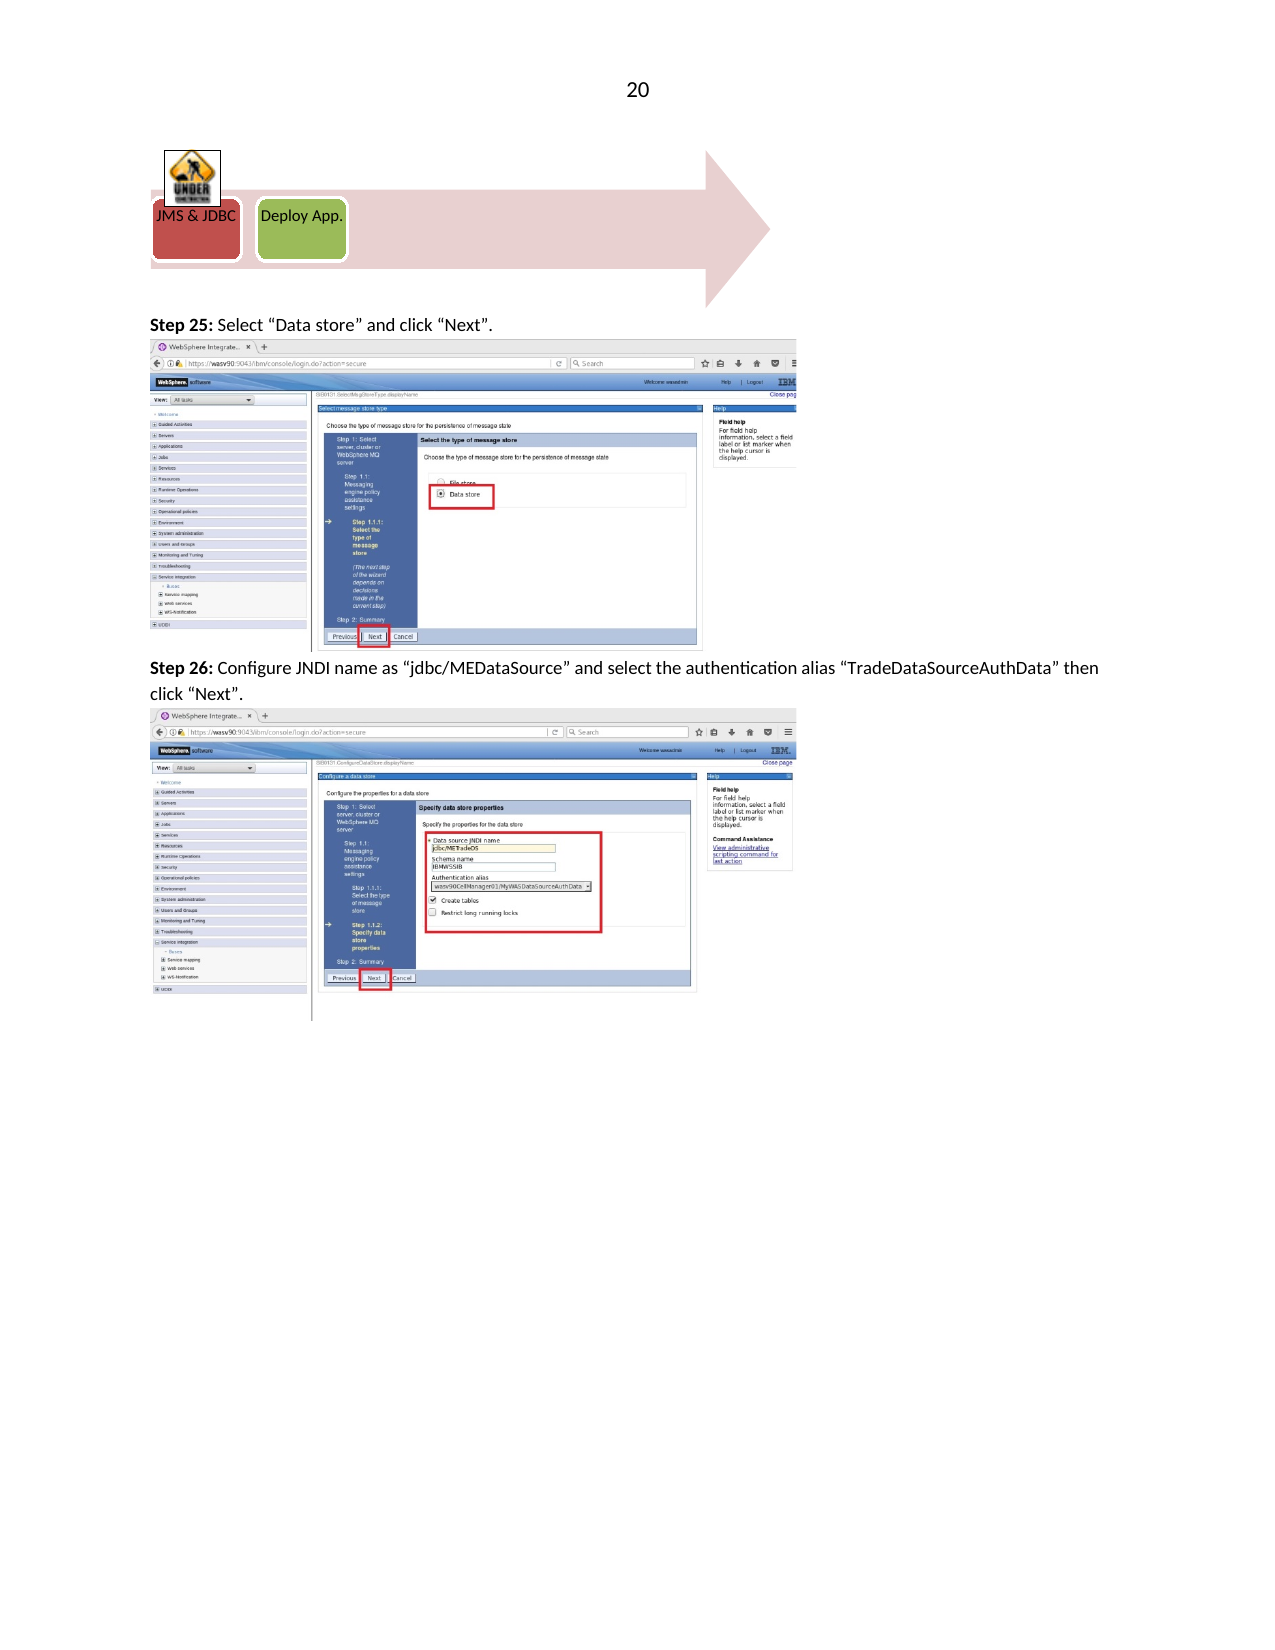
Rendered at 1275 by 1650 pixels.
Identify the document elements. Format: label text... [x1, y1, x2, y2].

text Step 26: Configure JNDI name as “jdbc/MEDataSource” and select the authentication alias “TradeDataSourceAuthData” then click “Next”. [150, 656, 1125, 705]
picture [165, 151, 220, 206]
text Step 25: Select “Data store” and click “Next”. [150, 313, 1125, 336]
picture [150, 708, 797, 1021]
picture [150, 339, 797, 652]
